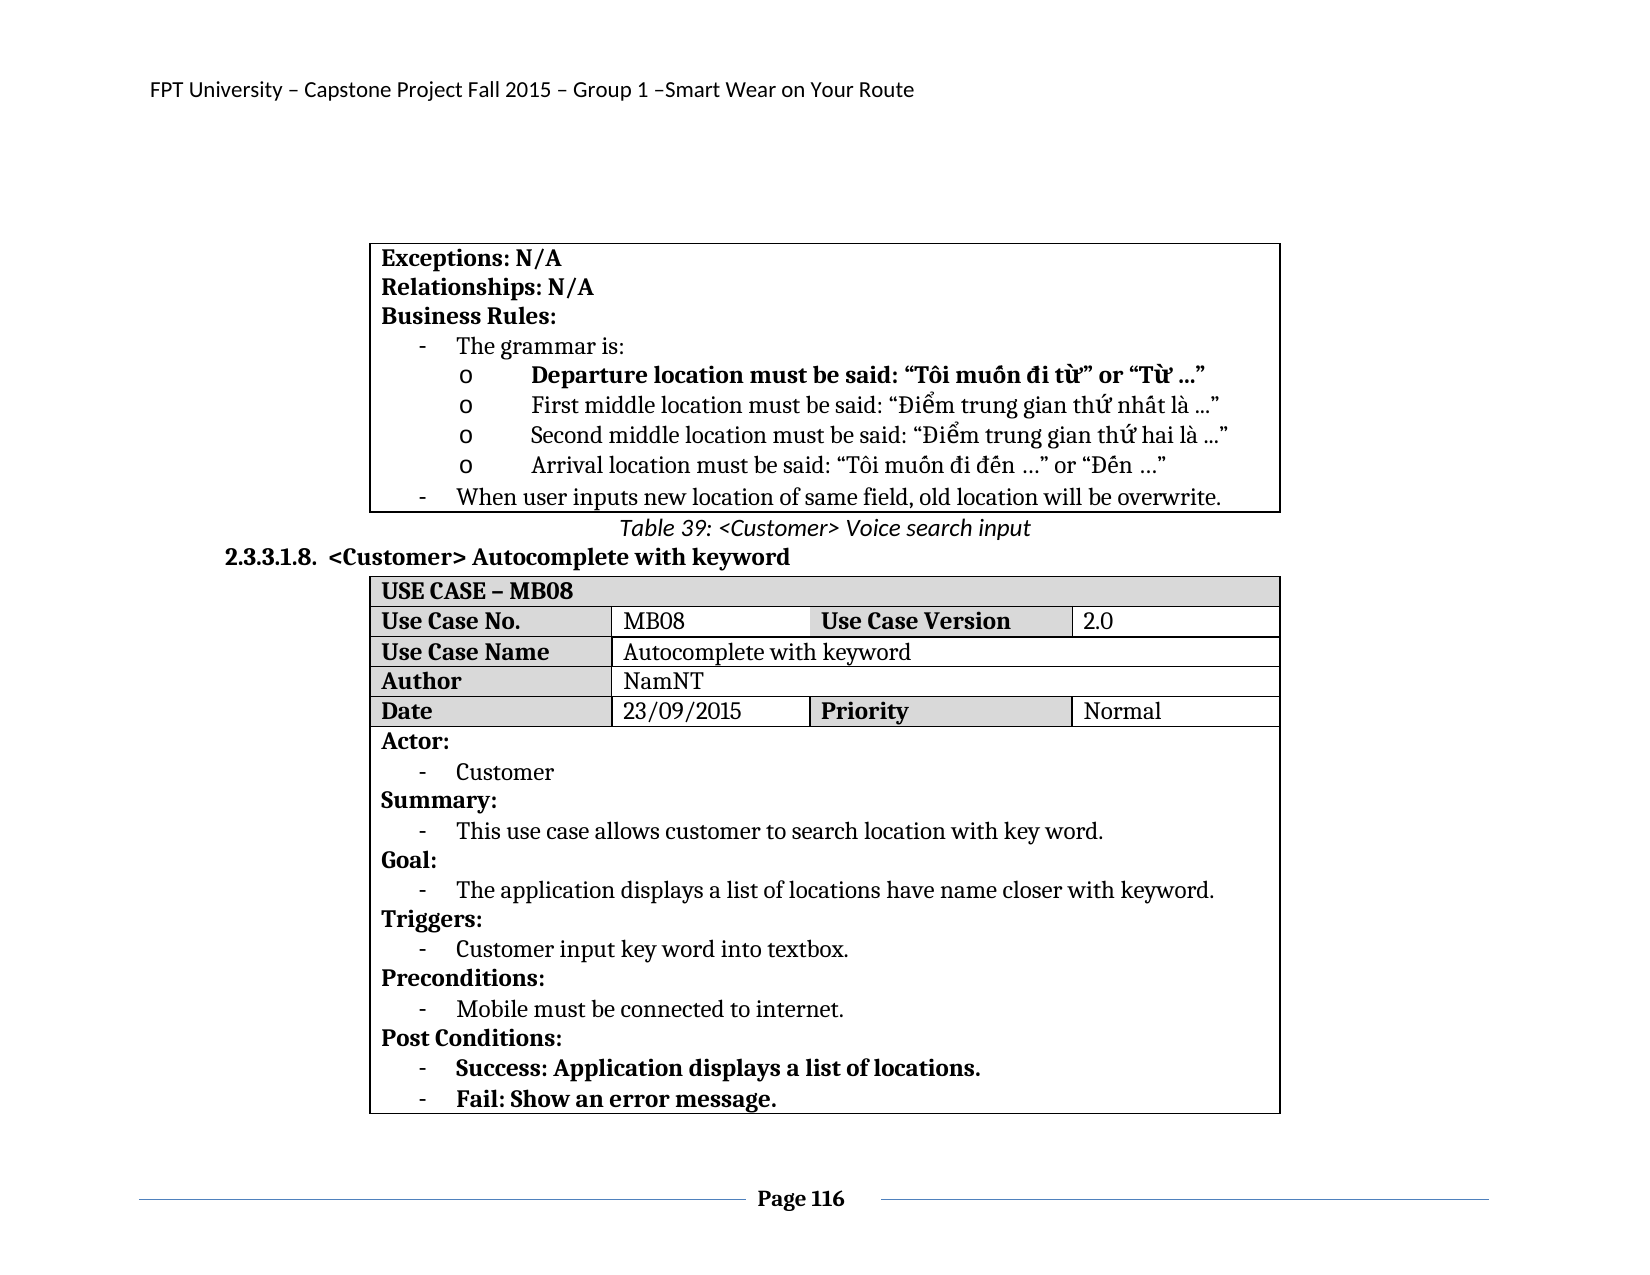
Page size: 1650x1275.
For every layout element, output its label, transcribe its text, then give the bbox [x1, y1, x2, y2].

table_cell 23/09/2015 [613, 697, 809, 726]
table_cell 2.0 [1073, 607, 1279, 636]
table_cell Priority [811, 697, 1071, 726]
table_cell Date [371, 697, 611, 726]
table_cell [371, 244, 1279, 511]
table_cell Use Case Name [371, 637, 611, 666]
table_cell Use Case Version [810, 607, 1072, 636]
table_cell Normal [1073, 697, 1279, 726]
table_cell Use Case No. [371, 607, 611, 636]
table_cell NamNT [612, 667, 1279, 696]
table_header USE CASE – MB08 [371, 577, 1279, 606]
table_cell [371, 727, 1279, 1113]
table_cell Autocomplete with keyword [613, 638, 1279, 666]
table_cell MB08 [612, 607, 809, 636]
subtitle <Customer> Autocomplete with keyword [225, 543, 1500, 572]
table_cell Author [371, 667, 611, 696]
